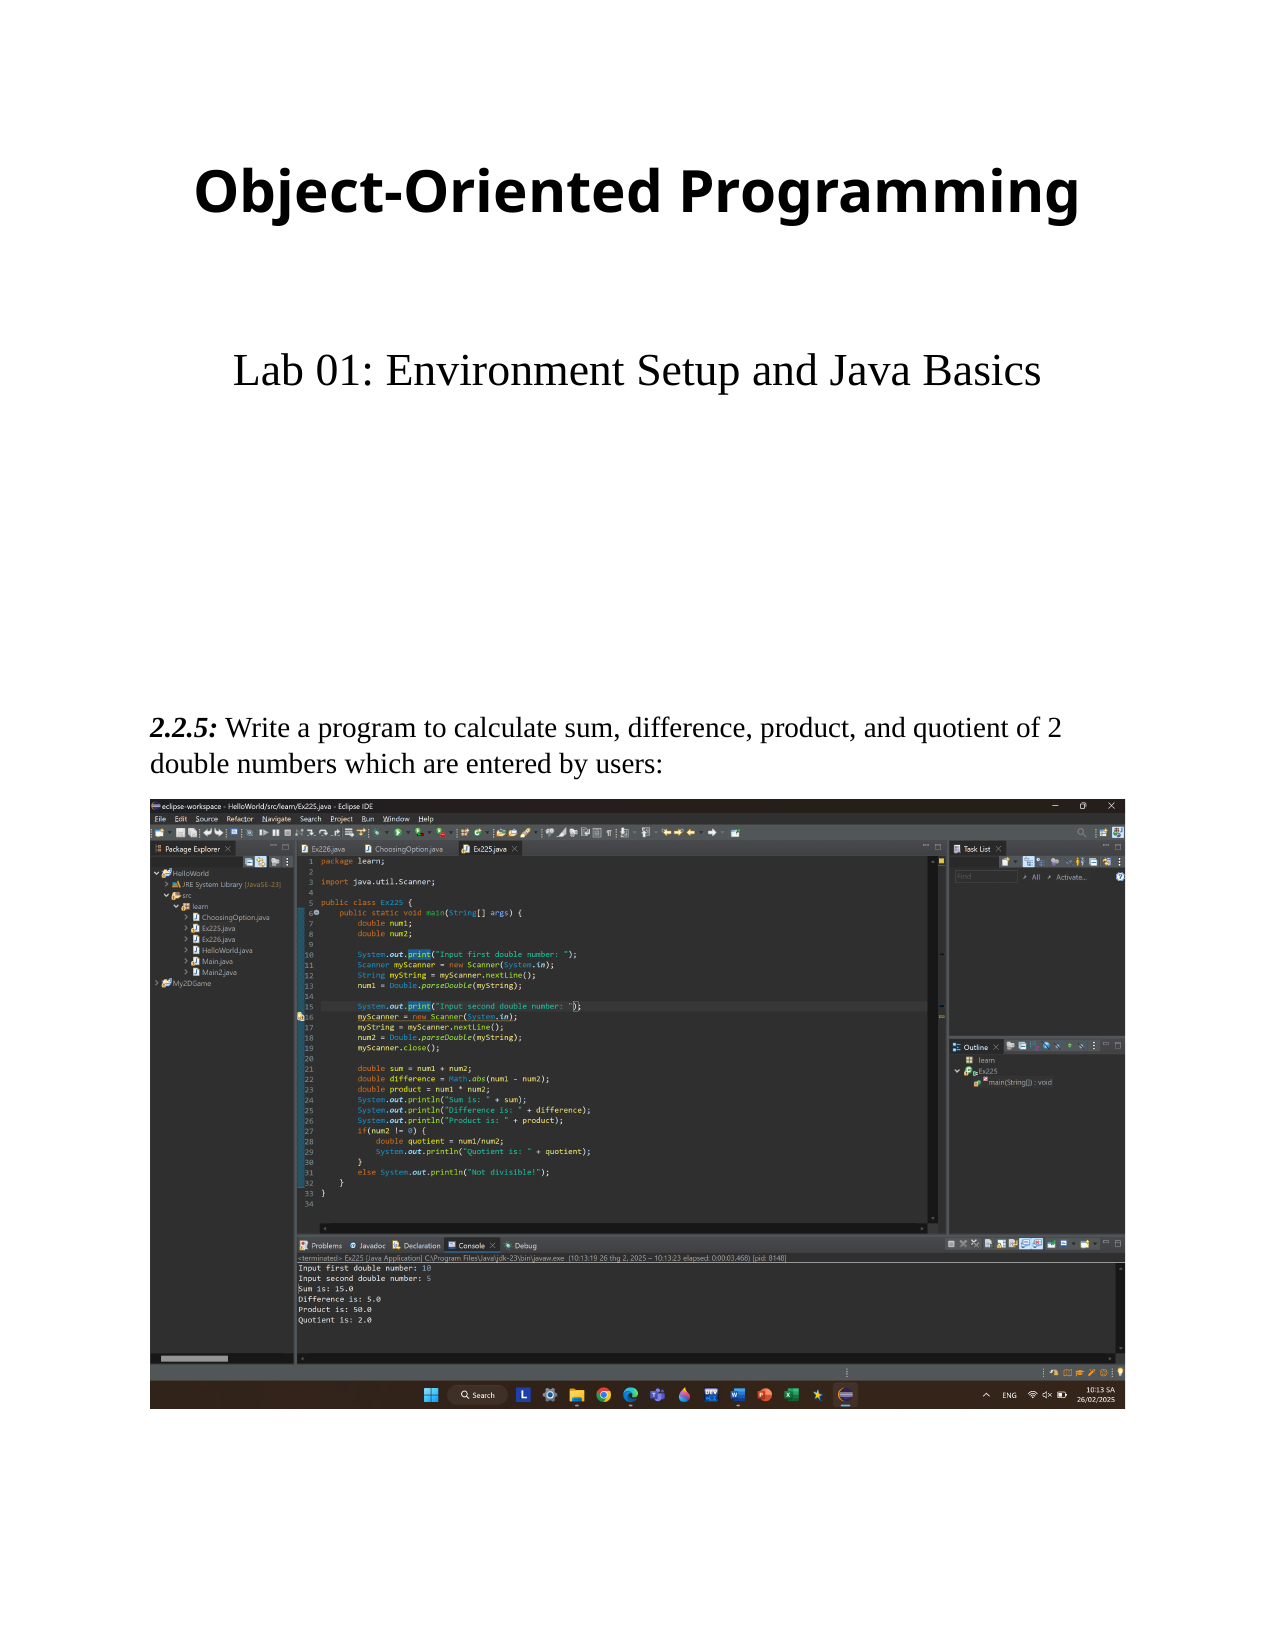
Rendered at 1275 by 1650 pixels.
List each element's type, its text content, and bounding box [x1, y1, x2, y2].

text Object-Oriented Programming [150, 150, 1125, 229]
picture [150, 799, 1125, 1409]
text 2.2.5: Write a program to calculate sum, difference, product, and quotient of 2 double numbers which are entered by users: [150, 710, 1125, 780]
text Lab 01: Environment Setup and Java Basics [150, 343, 1125, 395]
